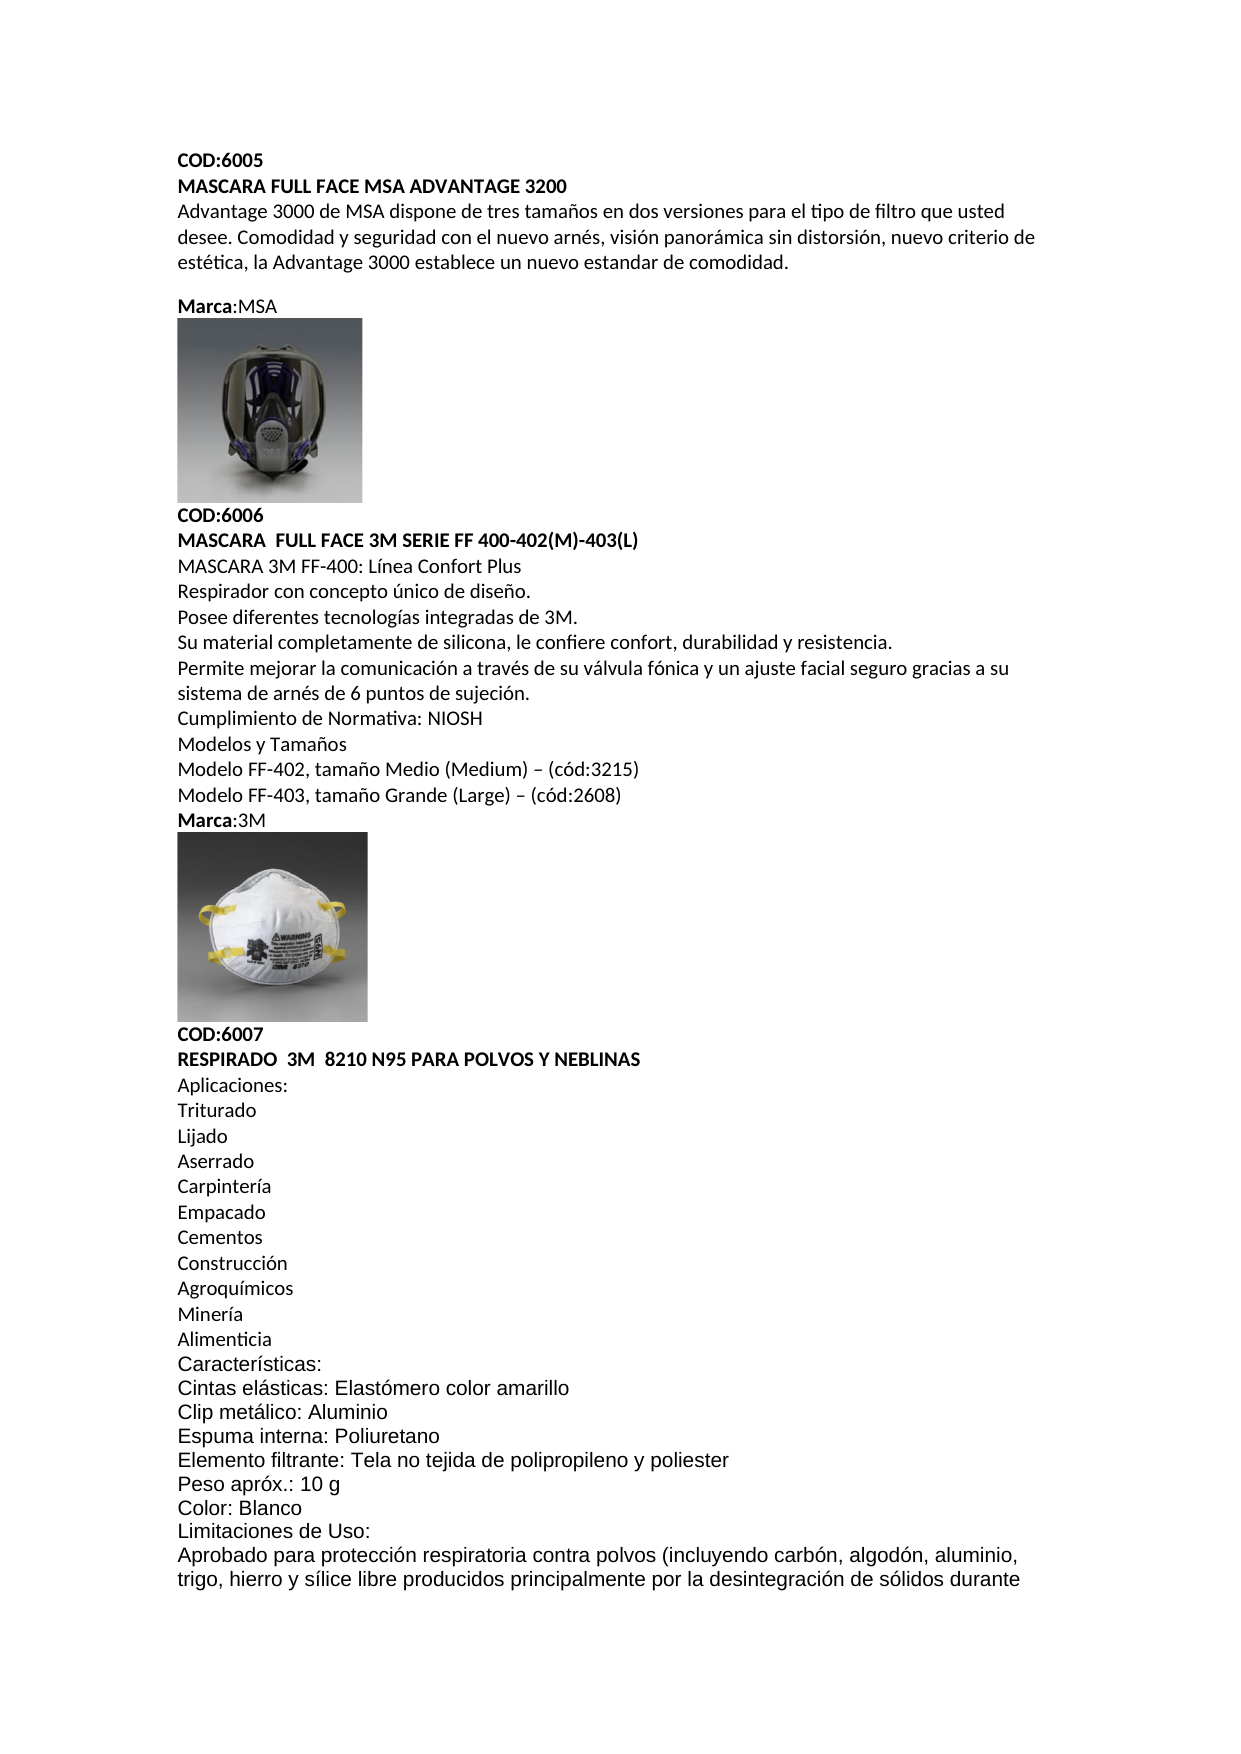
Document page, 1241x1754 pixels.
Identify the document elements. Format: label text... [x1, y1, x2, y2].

text RESPIRADO 3M 8210 N95 PARA POLVOS Y NEBLINAS [177, 1047, 1063, 1072]
text Advantage 3000 de MSA dispone de tres tamaños en dos versiones para el tipo de filtro que usted desee. Comodidad y seguridad con el nuevo arnés, visión panorámica sin distorsión, nuevo criterio de estética, la Advantage 3000 establece un nuevo estandar de comodidad. [177, 198, 1063, 275]
text Características: Cintas elásticas: Elastómero color amarillo Clip metálico: Aluminio Espuma interna: Poliuretano Elemento filtrante: Tela no tejida de polipropileno y poliester Peso apróx.: 10 g Color: Blanco [177, 1352, 1063, 1519]
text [177, 1519, 1063, 1591]
picture [177, 832, 368, 1022]
text MASCARA FULL FACE 3M SERIE FF 400-402(M)-403(L) [177, 528, 1063, 553]
text MASCARA FULL FACE MSA ADVANTAGE 3200 [177, 173, 1063, 198]
picture [177, 318, 363, 503]
text COD:6006 [177, 502, 1063, 528]
text COD:6007 [177, 1021, 1063, 1047]
text COD:6005 [177, 148, 1063, 173]
text Aplicaciones: Triturado Lijado Aserrado Carpintería Empacado Cementos Construcción Agroquímicos Minería Alimenticia [177, 1072, 1063, 1352]
text Marca:MSA [177, 293, 1063, 319]
text Cumplimiento de Normativa: NIOSH [177, 706, 1063, 731]
text Modelo FF-402, tamaño Medio (Medium) – (cód:3215) Modelo FF-403, tamaño Grande (Large) – (cód:2608) [177, 756, 1063, 807]
text Modelos y Tamaños [177, 731, 1063, 756]
text MASCARA 3M FF-400: Línea Confort Plus Respirador con concepto único de diseño. Posee diferentes tecnologías integradas de 3M. Su material completamente de silicona, le confiere confort, durabilidad y resistencia. Permite mejorar la comunicación a través de su válvula fónica y un ajuste facial seguro gracias a su sistema de arnés de 6 puntos de sujeción. [177, 553, 1063, 706]
text Marca:3M [177, 807, 1063, 833]
